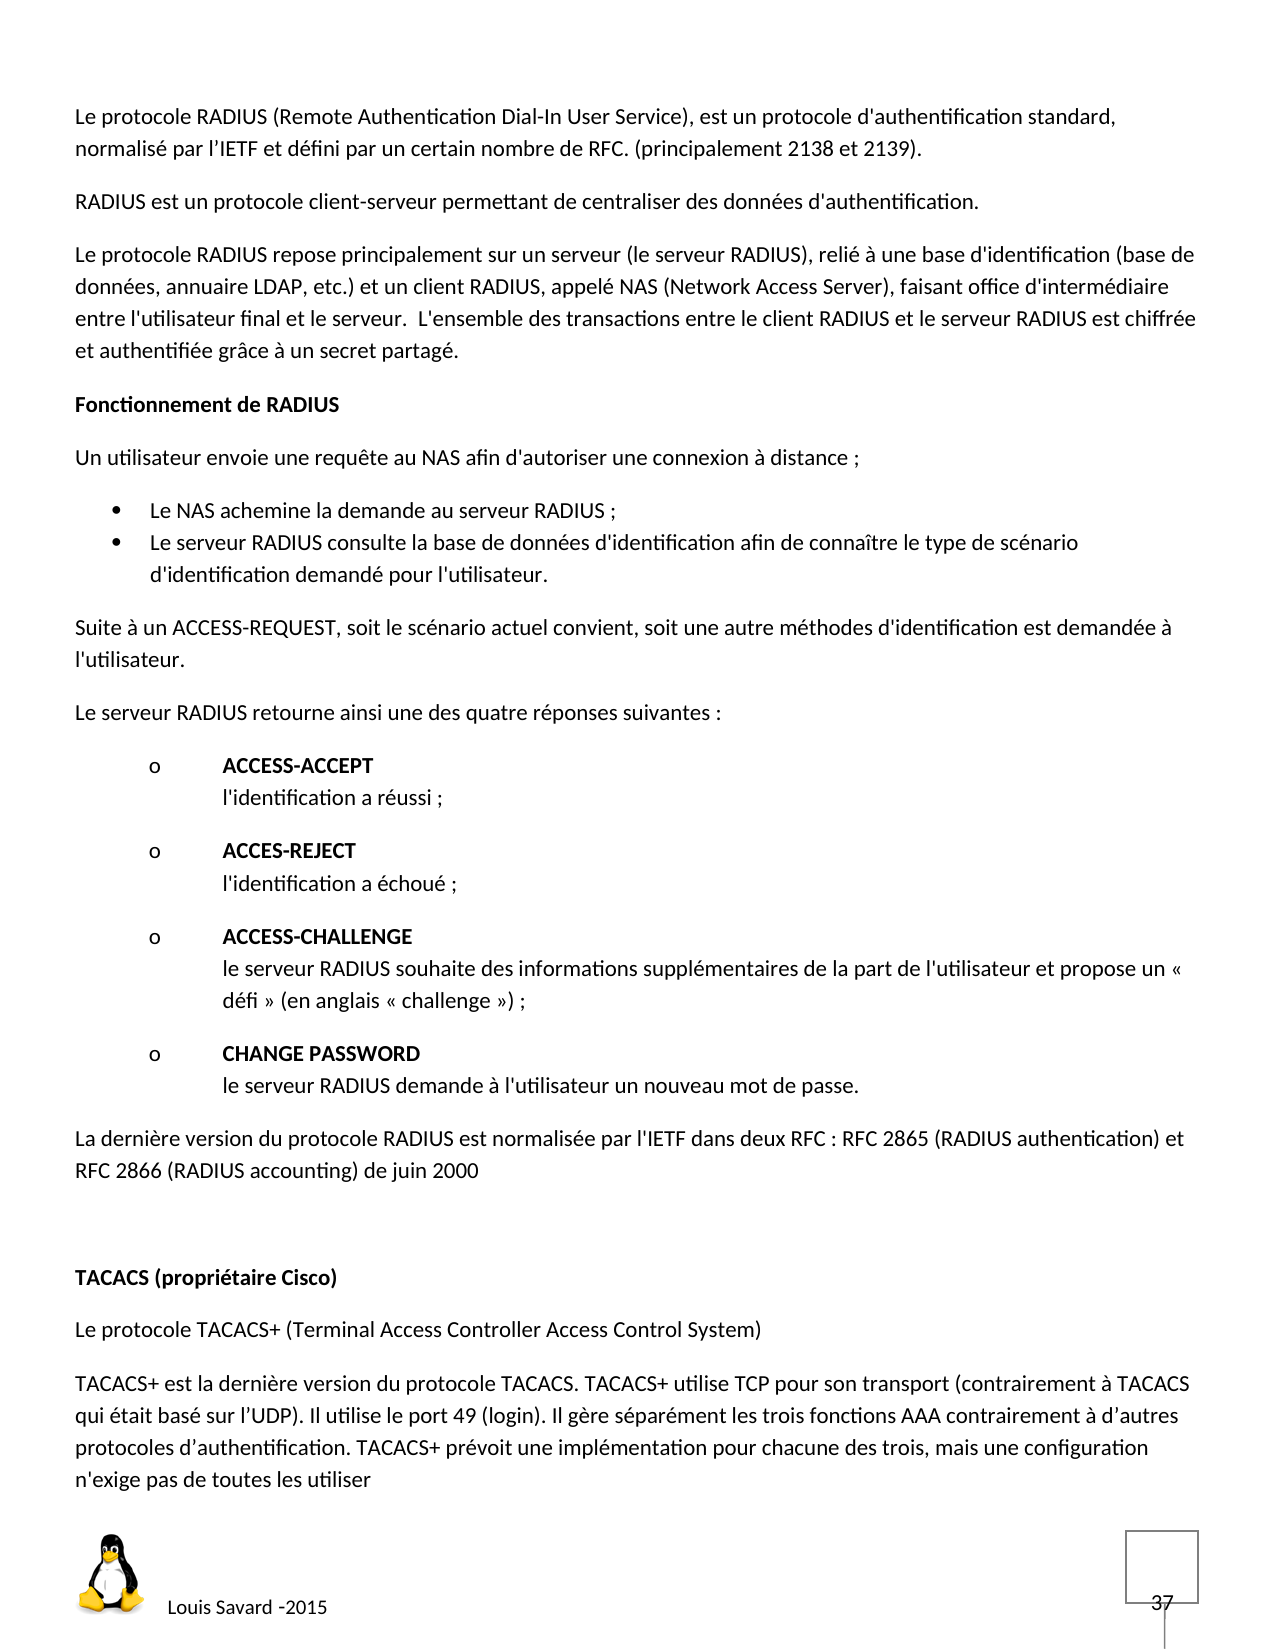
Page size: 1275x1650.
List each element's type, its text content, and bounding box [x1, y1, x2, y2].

text o ACCESS-CHALLENGE le serveur RADIUS souhaite des informations supplémentaires de la part de l'utilisateur et propose un « défi » (en anglais « challenge ») ; [149, 922, 1200, 1014]
text o CHANGE PASSWORD le serveur RADIUS demande à l'utilisateur un nouveau mot de passe. [149, 1039, 1200, 1099]
text Le protocole RADIUS repose principalement sur un serveur (le serveur RADIUS), relié à une base d'identification (base de données, annuaire LDAP, etc.) et un client RADIUS, appelé NAS (Network Access Server), faisant office d'intermédiaire entre l'utilisateur final et le serveur. L'ensemble des transactions entre le client RADIUS et le serveur RADIUS est chiffrée et authentifiée grâce à un secret partagé. [75, 240, 1200, 365]
text RADIUS est un protocole client-serveur permettant de centraliser des données d'authentification. [75, 187, 1200, 215]
text TACACS+ est la dernière version du protocole TACACS. TACACS+ utilise TCP pour son transport (contrairement à TACACS qui était basé sur l’UDP). Il utilise le port 49 (login). Il gère séparément les trois fonctions AAA contrairement à d’autres protocoles d’authentification. TACACS+ prévoit une implémentation pour chacune des trois, mais une configuration n'exige pas de toutes les utiliser [75, 1369, 1200, 1493]
text o ACCESS-ACCEPT l'identification a réussi ; [149, 751, 1200, 812]
text Le serveur RADIUS retourne ainsi une des quatre réponses suivantes : [75, 698, 1200, 726]
picture [75, 1530, 147, 1615]
text Fonctionnement de RADIUS [75, 390, 1200, 418]
text Le protocole TACACS+ (Terminal Access Controller Access Control System) [75, 1316, 1200, 1344]
text La dernière version du protocole RADIUS est normalisée par l'IETF dans deux RFC : RFC 2865 (RADIUS authentication) et RFC 2866 (RADIUS accounting) de juin 2000 [75, 1124, 1200, 1184]
text TACACS (propriétaire Cisco) [75, 1263, 1200, 1291]
text Le protocole RADIUS (Remote Authentication Dial-In User Service), est un protocole d'authentification standard, normalisé par l’IETF et défini par un certain nombre de RFC. (principalement 2138 et 2139). [75, 102, 1200, 162]
list Le serveur RADIUS consulte la base de données d'identification afin de connaître le type de scénario d'identification demandé pour l'utilisateur. [112, 528, 1200, 588]
text Un utilisateur envoie une requête au NAS afin d'autoriser une connexion à distance ; [75, 443, 1200, 471]
text Suite à un ACCESS-REQUEST, soit le scénario actuel convient, soit une autre méthodes d'identification est demandée à l'utilisateur. [75, 613, 1200, 673]
text o ACCES-REJECT l'identification a échoué ; [149, 837, 1200, 897]
list Le NAS achemine la demande au serveur RADIUS ; [112, 496, 1200, 524]
